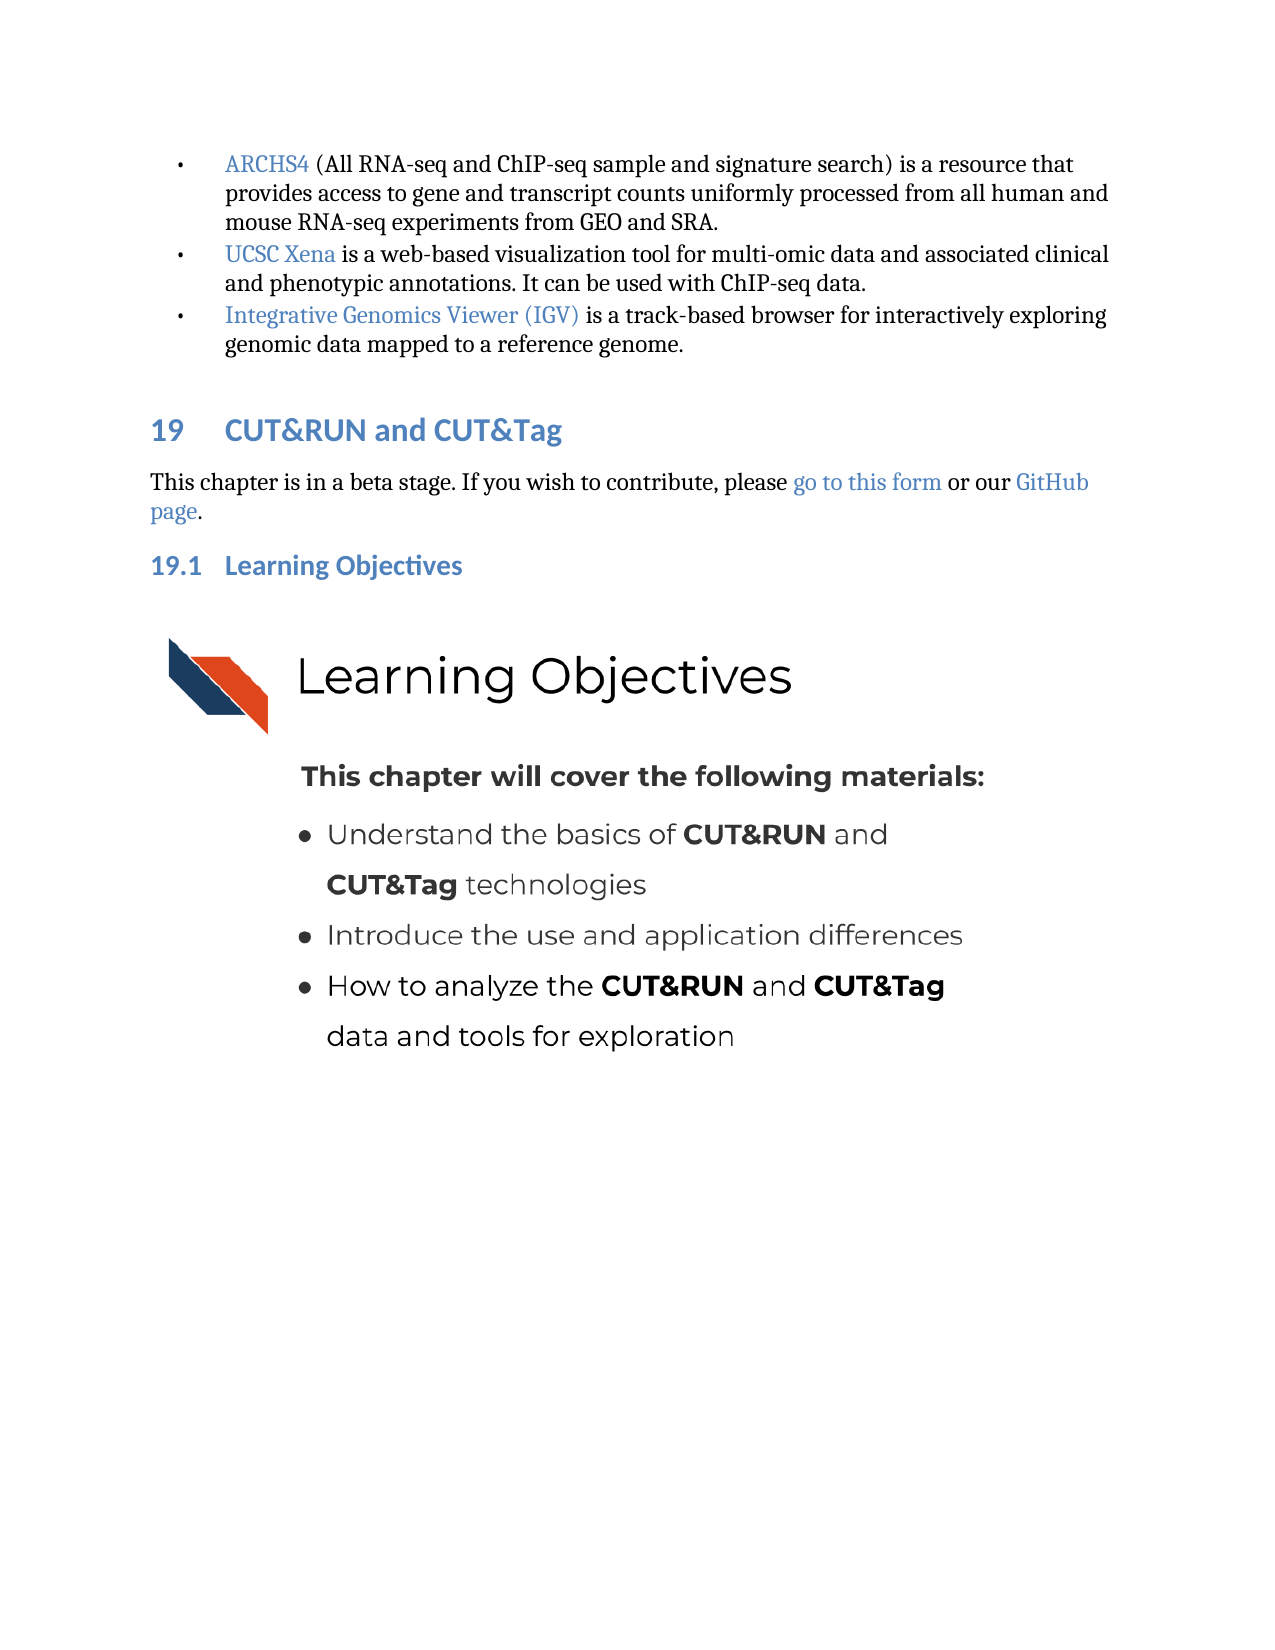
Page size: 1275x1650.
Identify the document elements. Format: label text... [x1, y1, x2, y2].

text This chapter is in a beta stage. If you wish to contribute, please go to this form or our GitHub page. [150, 468, 1125, 526]
picture [168, 601, 1044, 1094]
list UCSC Xena is a web-based visualization tool for multi-omic data and associated clinical and phenotypic annotations. It can be used with ChIP-seq data. [175, 240, 1125, 297]
list ARCHS4 (All RNA-seq and ChIP-seq sample and signature search) is a resource that provides access to gene and transcript counts uniformly processed from all human and mouse RNA-seq experiments from GEO and SRA. [175, 150, 1125, 236]
subtitle 19.1 Learning Objectives [150, 547, 1125, 582]
list Integrative Genomics Viewer (IGV) is a track-based browser for interactively exploring genomic data mapped to a reference genome. [175, 301, 1125, 359]
subtitle 19 CUT&RUN and CUT&Tag [150, 409, 1125, 449]
